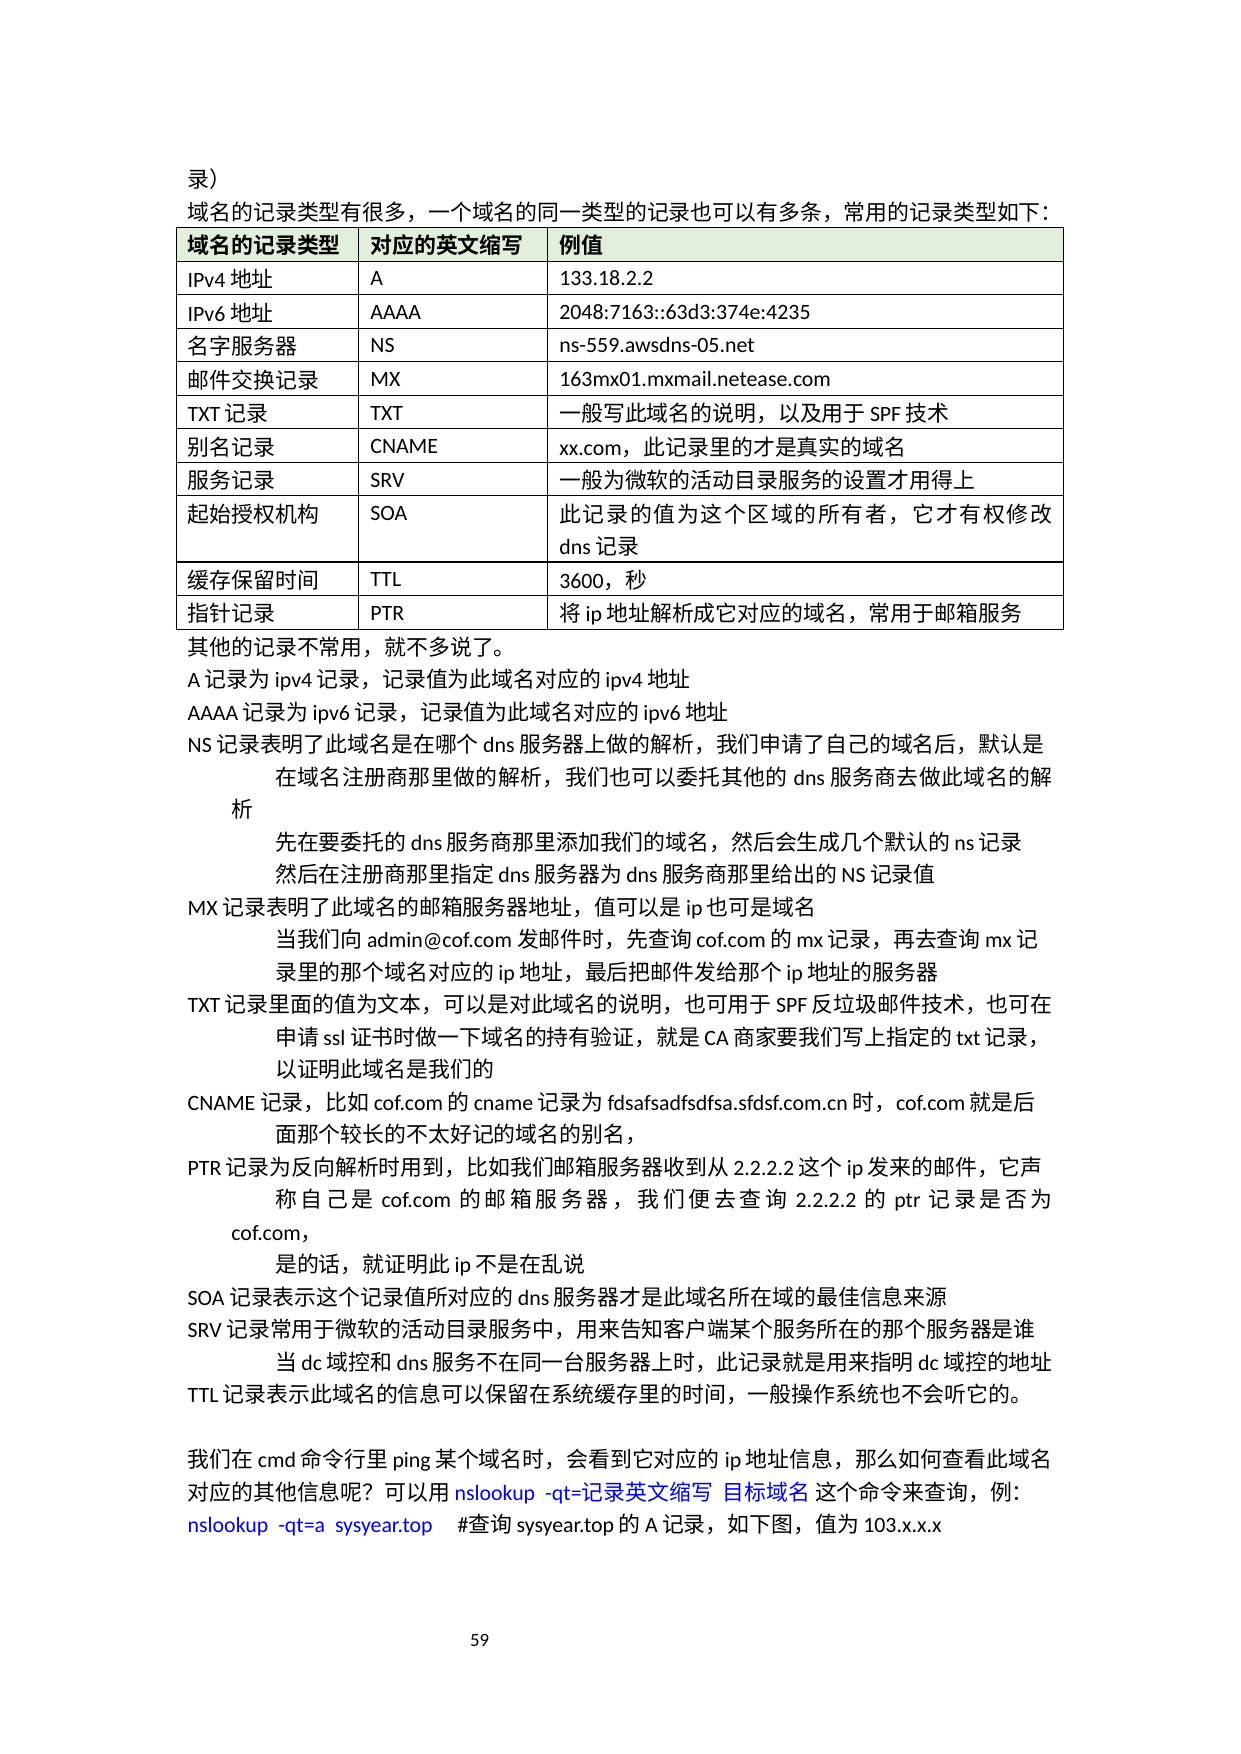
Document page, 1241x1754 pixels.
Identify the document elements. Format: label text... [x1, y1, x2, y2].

text TXT记录里面的值为文本，可以是对此域名的说明，也可用于SPF反垃圾邮件技术，也可在 [187, 987, 1053, 1019]
text 当我们向admin@cof.com 发邮件时，先查询cof.com的mx记录，再去查询mx记 [231, 922, 1053, 954]
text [187, 162, 1053, 194]
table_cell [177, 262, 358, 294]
text 域名的记录类型有很多，一个域名的同一类型的记录也可以有多条，常用的记录类型如下： [187, 194, 1053, 227]
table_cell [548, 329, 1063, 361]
text CNAME记录，比如cof.com的cname记录为fdsafsadfsdfsa.sfdsf.com.cn时，cof.com就是后 [187, 1084, 1053, 1117]
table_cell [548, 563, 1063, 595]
text NS记录表明了此域名是在哪个dns服务器上做的解析，我们申请了自己的域名后，默认是 [187, 727, 1053, 759]
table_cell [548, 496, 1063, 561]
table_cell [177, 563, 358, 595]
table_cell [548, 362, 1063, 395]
text 以证明此域名是我们的 [231, 1052, 1053, 1084]
text 先在要委托的dns服务商那里添加我们的域名，然后会生成几个默认的ns记录 [231, 824, 1053, 857]
text 录里的那个域名对应的ip地址，最后把邮件发给那个ip地址的服务器 [231, 954, 1053, 987]
text 我们在cmd命令行里ping某个域名时，会看到它对应的ip地址信息，那么如何查看此域名对应的其他信息呢？可以用nslookup -qt=记录英文缩写 目标域名 这个命令来查询，例： [187, 1442, 1053, 1507]
text AAAA记录为ipv6记录，记录值为此域名对应的ipv6地址 [187, 694, 1053, 727]
text 称自己是cof.com的邮箱服务器，我们便去查询2.2.2.2的ptr记录是否为cof.com， [231, 1182, 1053, 1247]
text MX记录表明了此域名的邮箱服务器地址，值可以是ip也可是域名 [187, 889, 1053, 922]
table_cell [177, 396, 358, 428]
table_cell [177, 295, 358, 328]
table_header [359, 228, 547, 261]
text 申请ssl证书时做一下域名的持有验证，就是CA商家要我们写上指定的txt记录， [231, 1019, 1053, 1052]
text 面那个较长的不太好记的域名的别名， [231, 1117, 1053, 1149]
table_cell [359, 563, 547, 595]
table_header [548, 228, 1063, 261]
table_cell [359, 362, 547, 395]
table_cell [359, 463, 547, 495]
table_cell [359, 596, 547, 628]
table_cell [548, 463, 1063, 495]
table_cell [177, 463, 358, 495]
text SOA记录表示这个记录值所对应的dns服务器才是此域名所在域的最佳信息来源 [187, 1279, 1053, 1312]
text A记录为ipv4记录，记录值为此域名对应的ipv4地址 [187, 662, 1053, 694]
text 在域名注册商那里做的解析，我们也可以委托其他的dns服务商去做此域名的解析 [231, 759, 1053, 824]
text SRV记录常用于微软的活动目录服务中，用来告知客户端某个服务所在的那个服务器是谁 [187, 1312, 1053, 1344]
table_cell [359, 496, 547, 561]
text PTR记录为反向解析时用到，比如我们邮箱服务器收到从2.2.2.2这个ip发来的邮件，它声 [187, 1149, 1053, 1182]
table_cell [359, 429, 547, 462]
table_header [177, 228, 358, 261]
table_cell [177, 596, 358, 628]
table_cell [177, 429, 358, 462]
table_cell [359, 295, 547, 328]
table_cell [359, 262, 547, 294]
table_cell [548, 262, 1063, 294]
text 其他的记录不常用，就不多说了。 [187, 630, 1053, 662]
text TTL记录表示此域名的信息可以保留在系统缓存里的时间，一般操作系统也不会听它的。 [187, 1377, 1053, 1409]
text 当dc域控和dns服务不在同一台服务器上时，此记录就是用来指明dc域控的地址 [231, 1344, 1053, 1377]
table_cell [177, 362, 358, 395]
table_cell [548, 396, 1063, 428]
text 是的话，就证明此ip不是在乱说 [231, 1247, 1053, 1279]
text 然后在注册商那里指定dns服务器为dns服务商那里给出的NS记录值 [231, 857, 1053, 889]
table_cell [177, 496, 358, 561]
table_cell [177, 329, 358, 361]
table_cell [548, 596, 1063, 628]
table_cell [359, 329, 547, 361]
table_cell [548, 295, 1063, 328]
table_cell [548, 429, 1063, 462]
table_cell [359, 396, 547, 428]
text nslookup -qt=a sysyear.top #查询sysyear.top的A记录，如下图，值为103.x.x.x [187, 1507, 1053, 1539]
